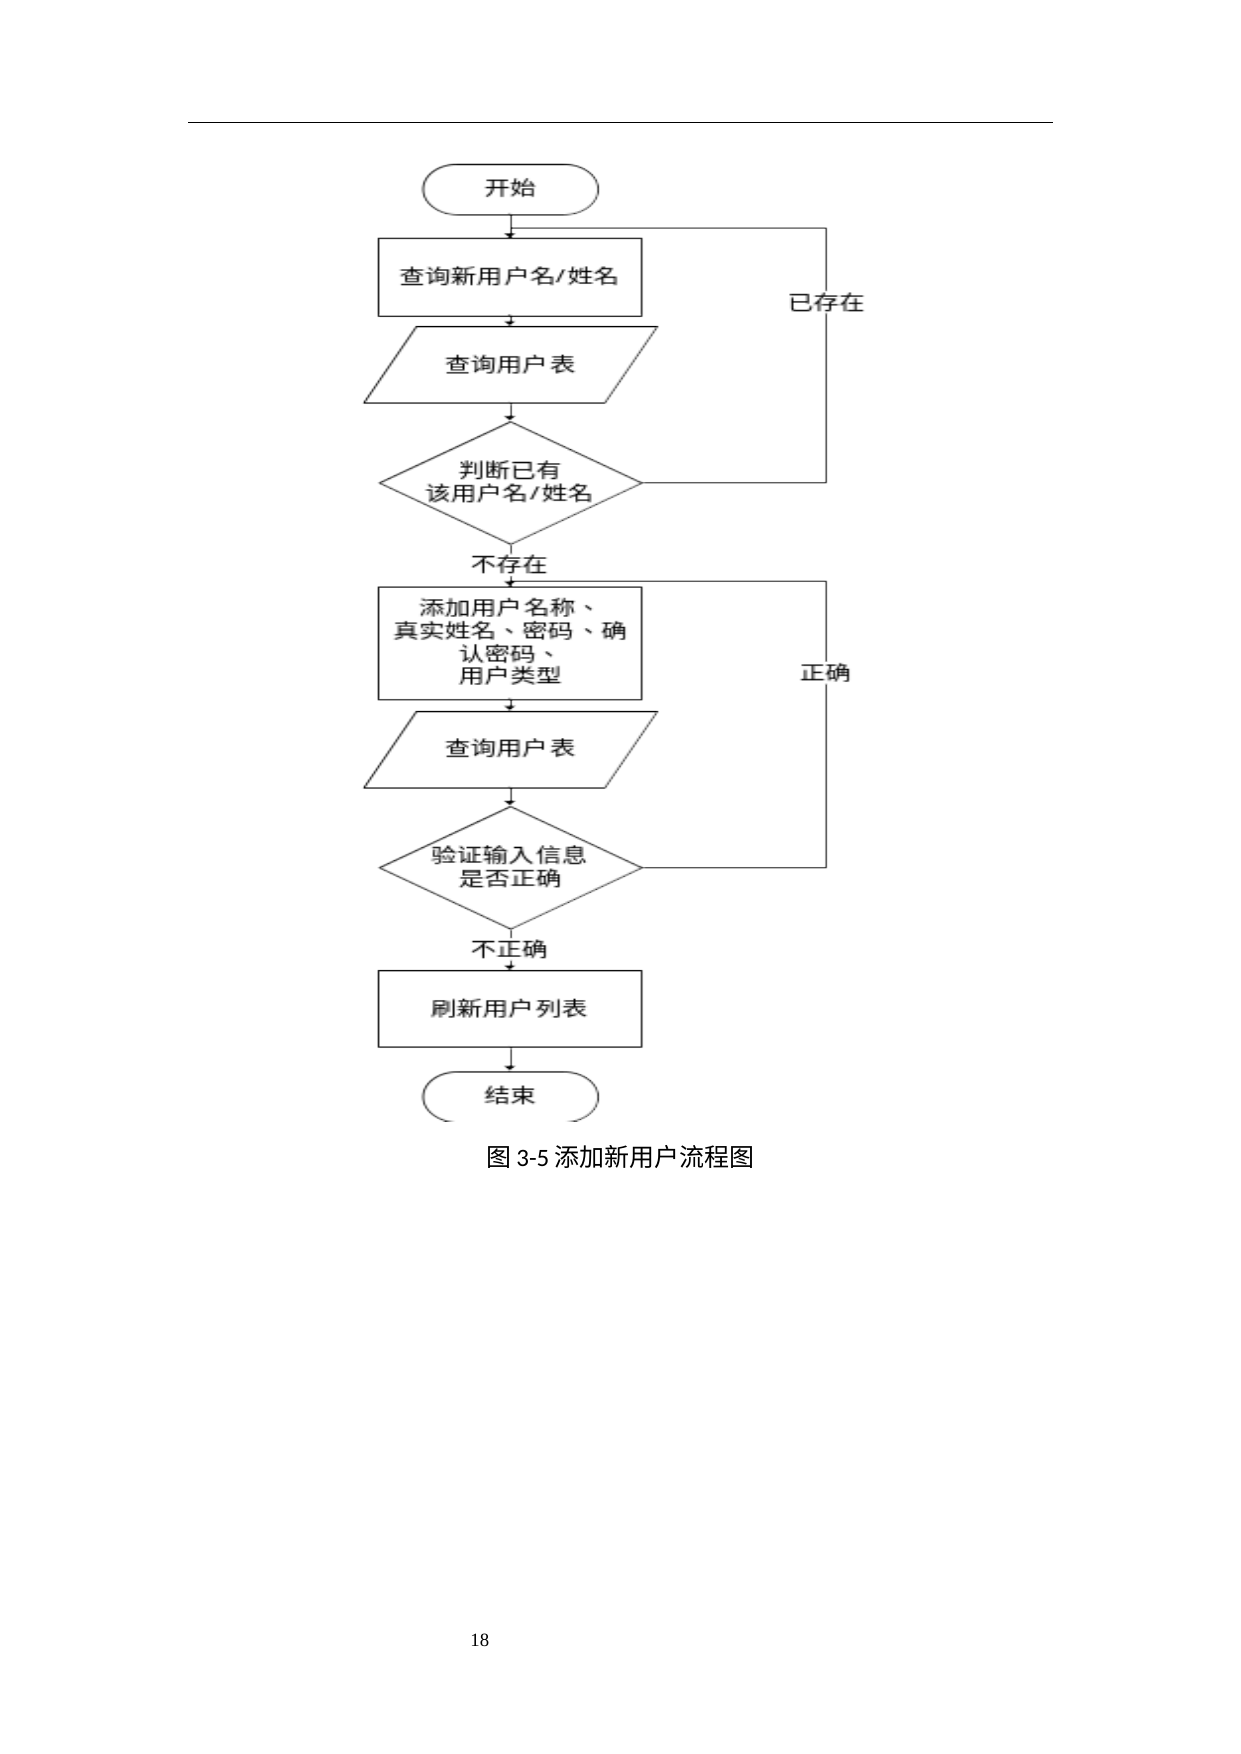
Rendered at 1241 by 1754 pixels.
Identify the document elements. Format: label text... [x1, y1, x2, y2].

text 图3-5添加新用户流程图 [187, 1137, 1053, 1173]
